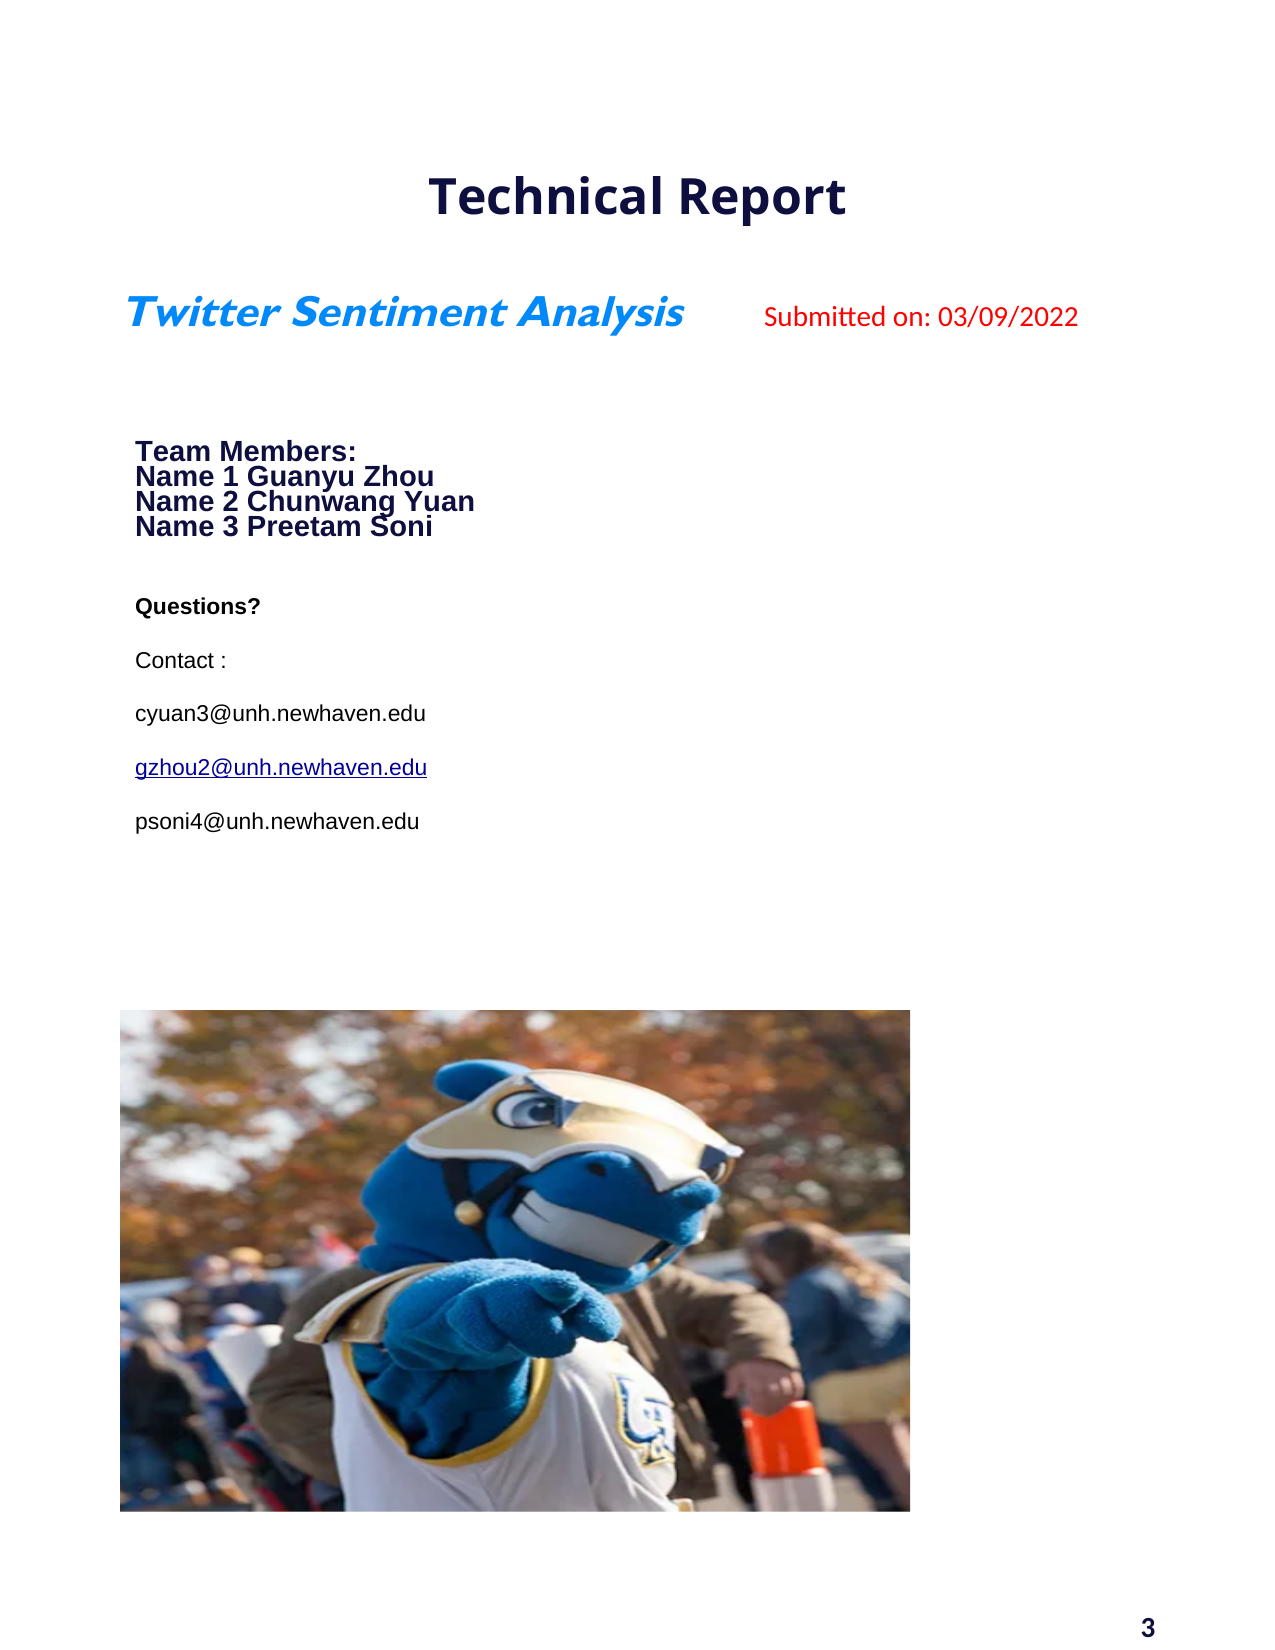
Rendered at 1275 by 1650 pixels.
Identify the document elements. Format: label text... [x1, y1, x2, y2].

text Twitter Sentiment Analysis Submitted on: 03/09/2022 [120, 280, 1155, 340]
subtitle Technical Report [120, 161, 1155, 229]
picture [120, 1010, 911, 1517]
